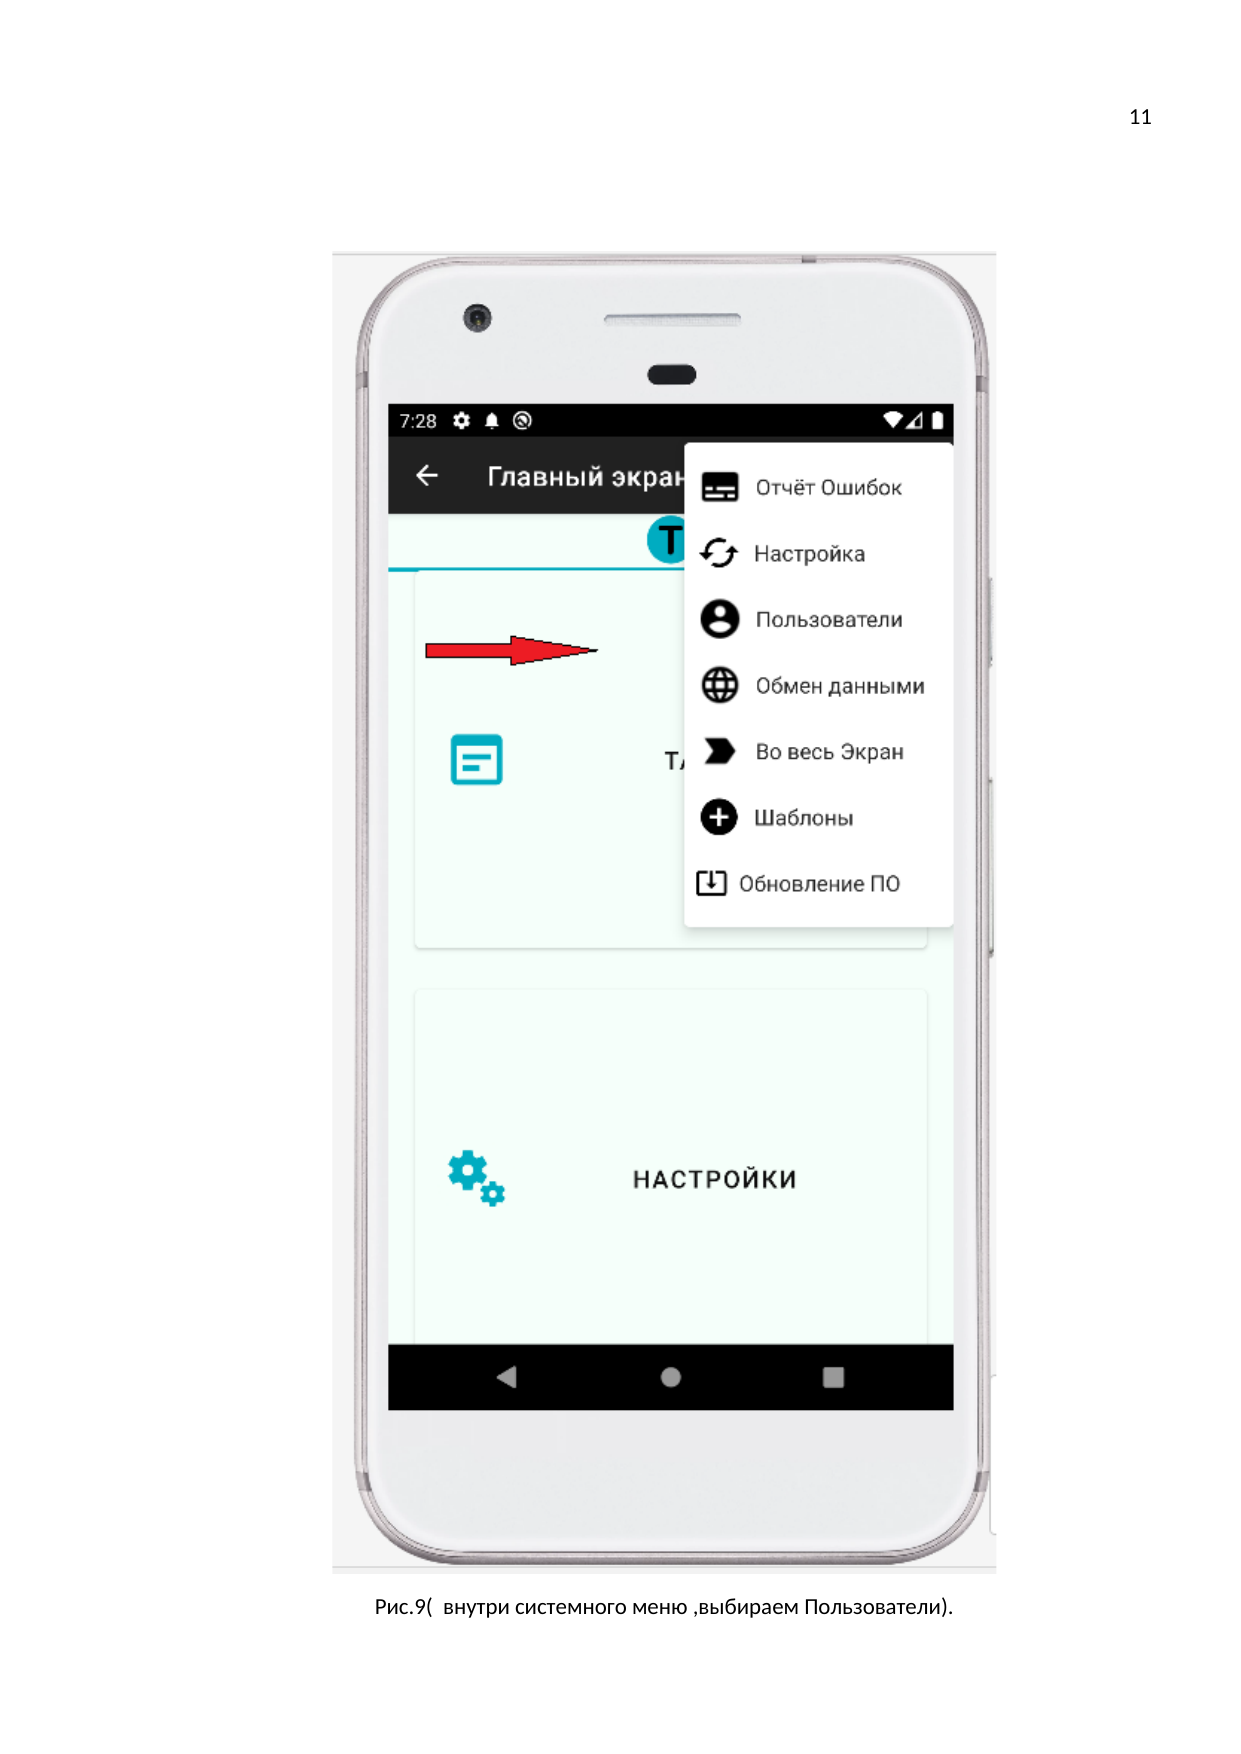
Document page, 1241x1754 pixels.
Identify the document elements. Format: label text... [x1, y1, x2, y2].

picture [332, 251, 997, 1574]
text Рис.9( внутри системного меню ,выбираем Пользователи). [177, 1592, 1152, 1620]
